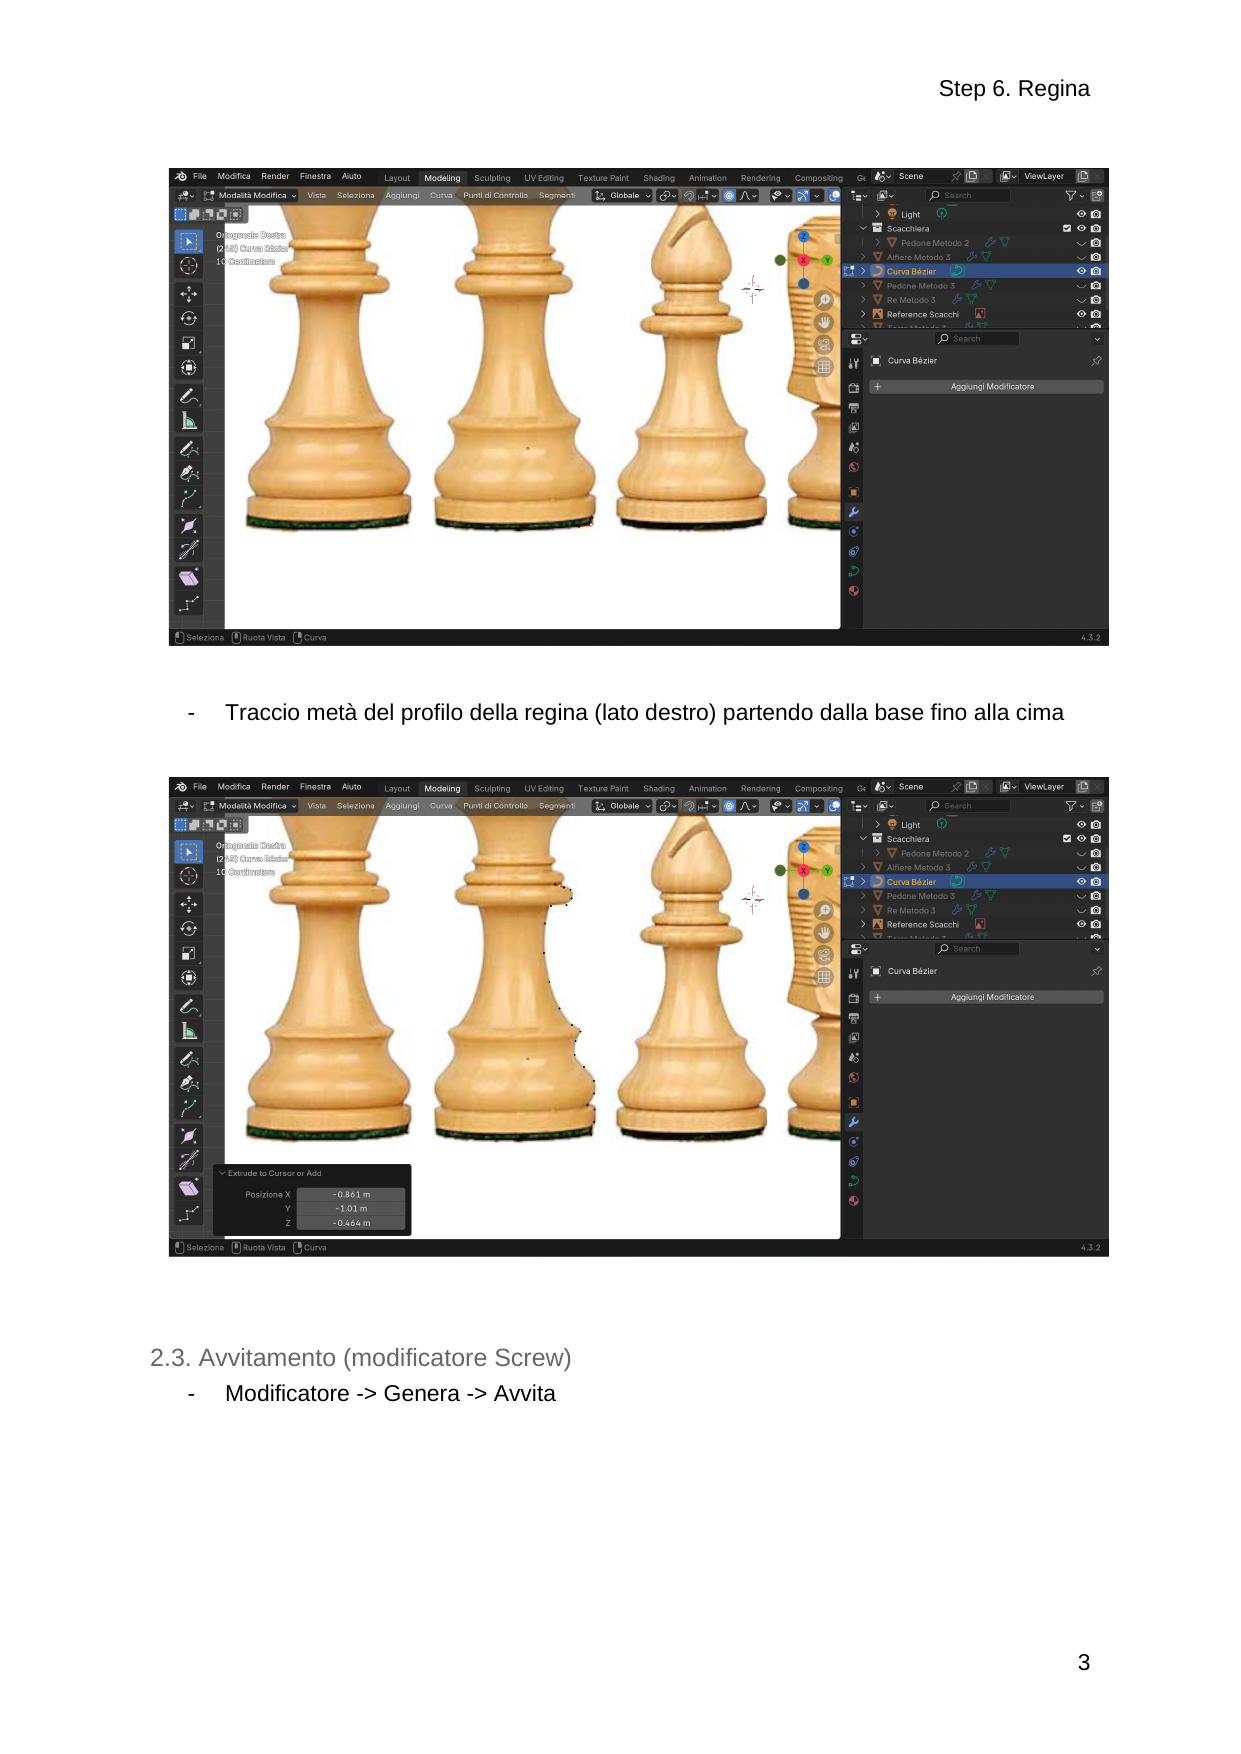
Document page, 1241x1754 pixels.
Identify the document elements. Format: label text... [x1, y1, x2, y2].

list Traccio metà del profilo della regina (lato destro) partendo dalla base fino alla cima [187, 699, 1090, 725]
picture [168, 777, 1109, 1257]
picture [168, 168, 1109, 646]
list Modificatore -> Genera -> Avvita [187, 1380, 1090, 1406]
subtitle 2.3. Avvitamento (modificatore Screw) [150, 1343, 1090, 1372]
